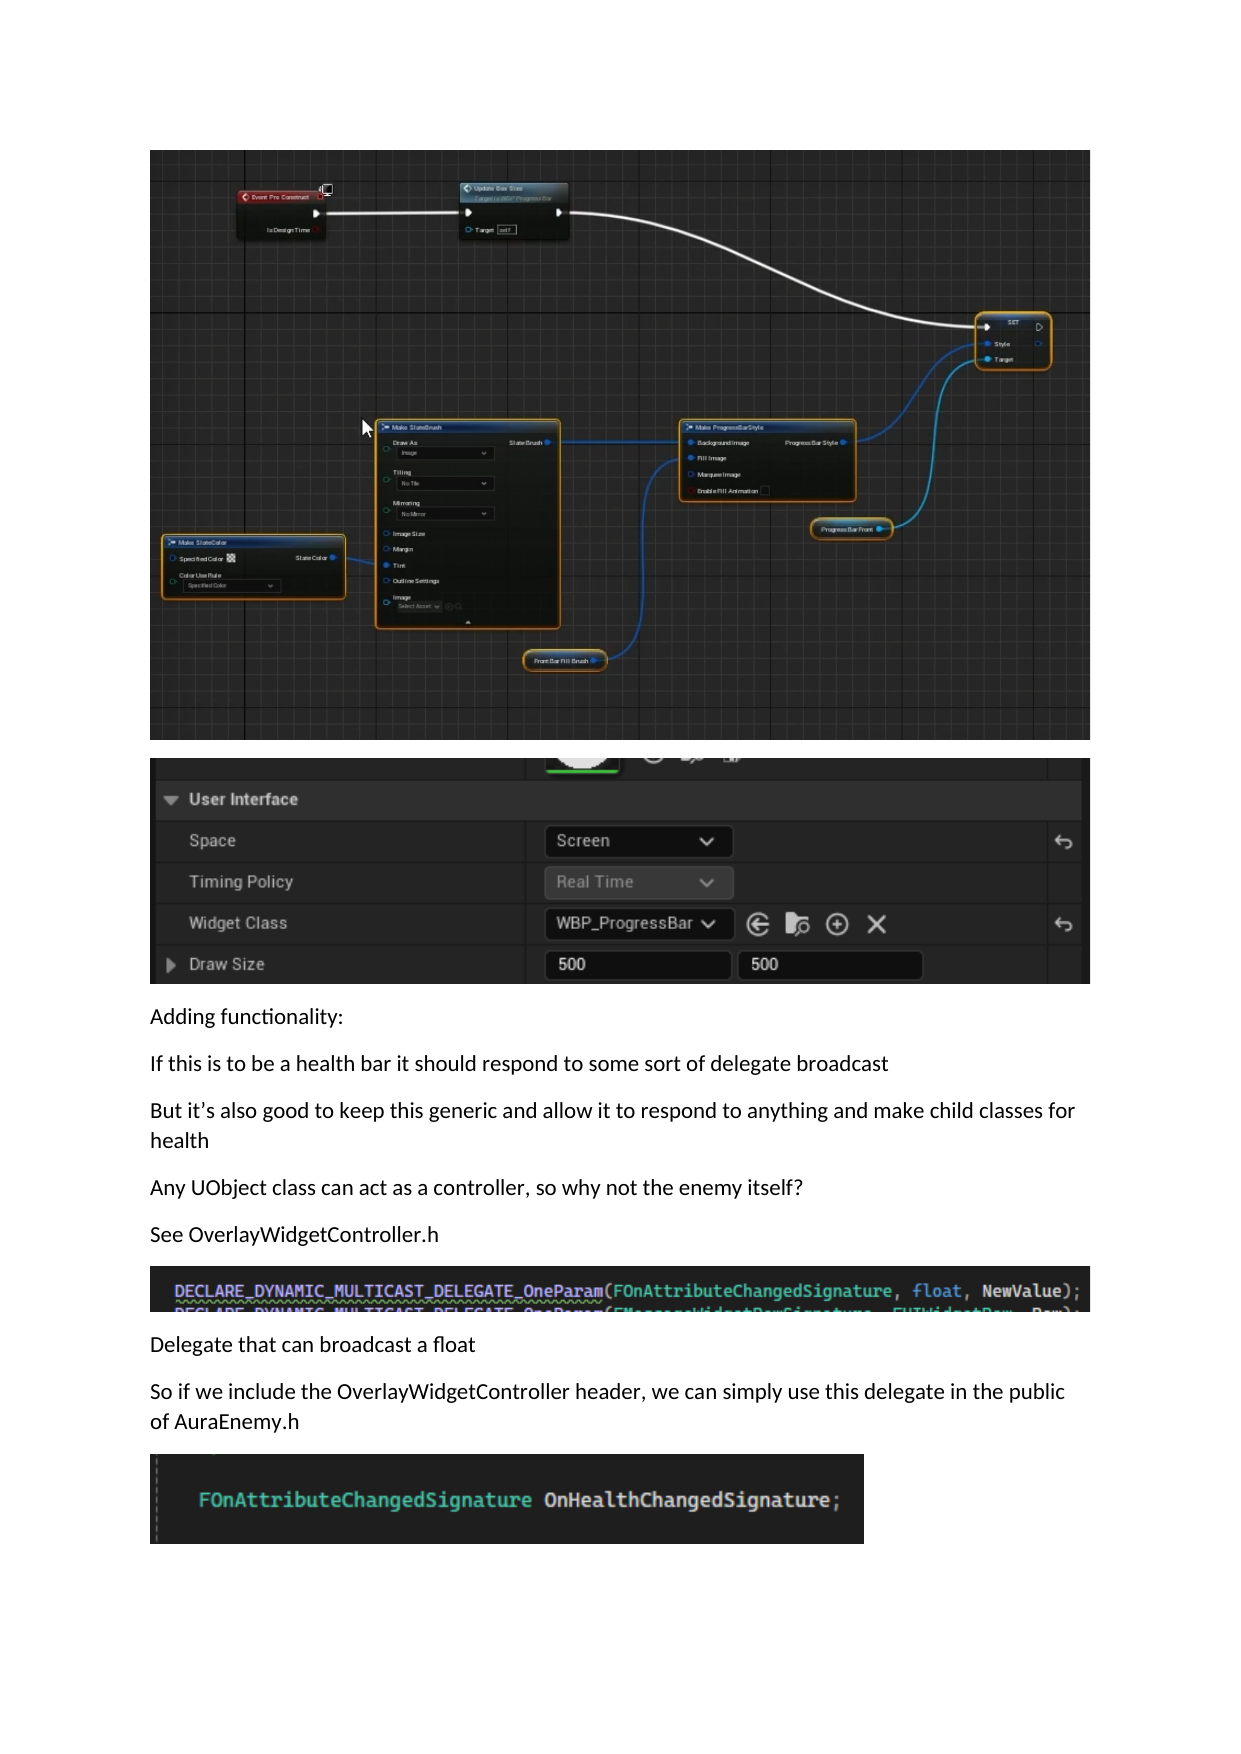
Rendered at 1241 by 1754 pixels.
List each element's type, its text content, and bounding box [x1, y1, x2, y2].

picture [150, 1266, 1091, 1312]
picture [150, 758, 1091, 984]
text See OverlayWidgetController.h [150, 1220, 1090, 1248]
text So if we include the OverlayWidgetController header, we can simply use this delegate in the public of AuraEnemy.h [150, 1377, 1090, 1435]
picture [150, 150, 1091, 740]
text If this is to be a health bar it should respond to some sort of delegate broadcast [150, 1049, 1090, 1077]
text Delegate that can broadcast a float [150, 1330, 1090, 1358]
text Adding functionality: [150, 1002, 1090, 1030]
text But it’s also good to keep this generic and allow it to respond to anything and make child classes for health [150, 1096, 1090, 1154]
picture [150, 1454, 864, 1544]
text Any UObject class can act as a controller, so why not the enemy itself? [150, 1173, 1090, 1201]
